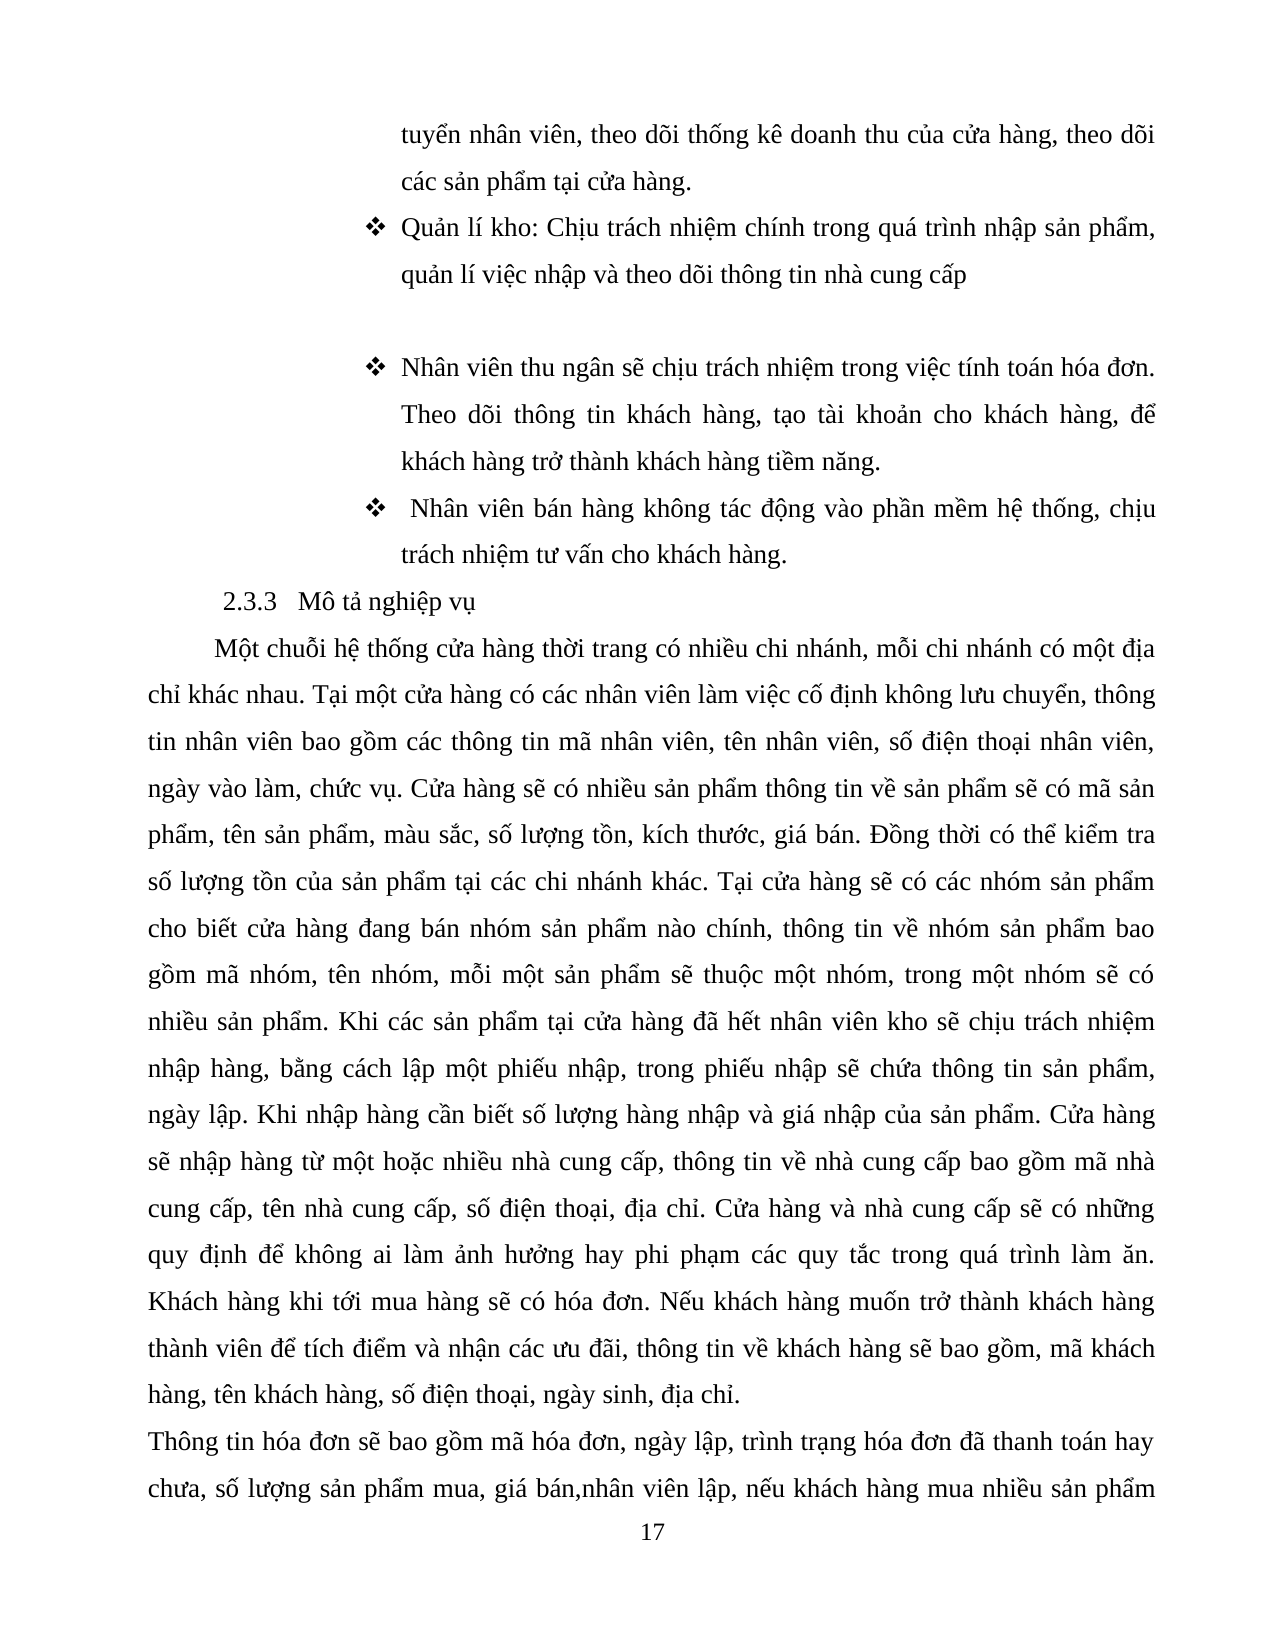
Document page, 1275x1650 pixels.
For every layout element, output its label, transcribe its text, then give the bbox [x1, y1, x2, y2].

list Nhân viên thu ngân sẽ chịu trách nhiệm trong việc tính toán hóa đơn. Theo dõi thông tin khách hàng, tạo tài khoản cho khách hàng, để khách hàng trở thành khách hàng tiềm năng. [363, 352, 1157, 476]
text Một chuỗi hệ thống cửa hàng thời trang có nhiều chi nhánh, mỗi chi nhánh có một địa chỉ khác nhau. Tại một cửa hàng có các nhân viên làm việc cố định không lưu chuyển, thông tin nhân viên bao gồm các thông tin mã nhân viên, tên nhân viên, số điện thoại nhân viên, ngày vào làm, chức vụ. Cửa hàng sẽ có nhiều sản phẩm thông tin về sản phẩm sẽ có mã sản phẩm, tên sản phẩm, màu sắc, số lượng tồn, kích thước, giá bán. Đồng thời có thể kiểm tra số lượng tồn của sản phẩm tại các chi nhánh khác. Tại cửa hàng sẽ có các nhóm sản phẩm cho biết cửa hàng đang bán nhóm sản phẩm nào chính, thông tin về nhóm sản phẩm bao gồm mã nhóm, tên nhóm, mỗi một sản phẩm sẽ thuộc một nhóm, trong một nhóm sẽ có nhiều sản phẩm. Khi các sản phẩm tại cửa hàng đã hết nhân viên kho sẽ chịu trách nhiệm nhập hàng, bằng cách lập một phiếu nhập, trong phiếu nhập sẽ chứa thông tin sản phẩm, ngày lập. Khi nhập hàng cần biết số lượng hàng nhập và giá nhập của sản phẩm. Cửa hàng sẽ nhập hàng từ một hoặc nhiều nhà cung cấp, thông tin về nhà cung cấp bao gồm mã nhà cung cấp, tên nhà cung cấp, số điện thoại, địa chỉ. Cửa hàng và nhà cung cấp sẽ có những quy định để không ai làm ảnh hưởng hay phi phạm các quy tắc trong quá trình làm ăn. Khách hàng khi tới mua hàng sẽ có hóa đơn. Nếu khách hàng muốn trở thành khách hàng thành viên để tích điểm và nhận các ưu đãi, thông tin về khách hàng sẽ bao gồm, mã khách hàng, tên khách hàng, số điện thoại, ngày sinh, địa chỉ. [148, 632, 1157, 1409]
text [148, 1425, 1157, 1503]
list Quản lí kho: Chịu trách nhiệm chính trong quá trình nhập sản phẩm, quản lí việc nhập và theo dõi thông tin nhà cung cấp [363, 211, 1157, 289]
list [363, 118, 1157, 196]
list Nhân viên bán hàng không tác động vào phần mềm hệ thống, chịu trách nhiệm tư vấn cho khách hàng. [363, 492, 1157, 569]
list Mô tả nghiệp vụ [223, 585, 1157, 616]
